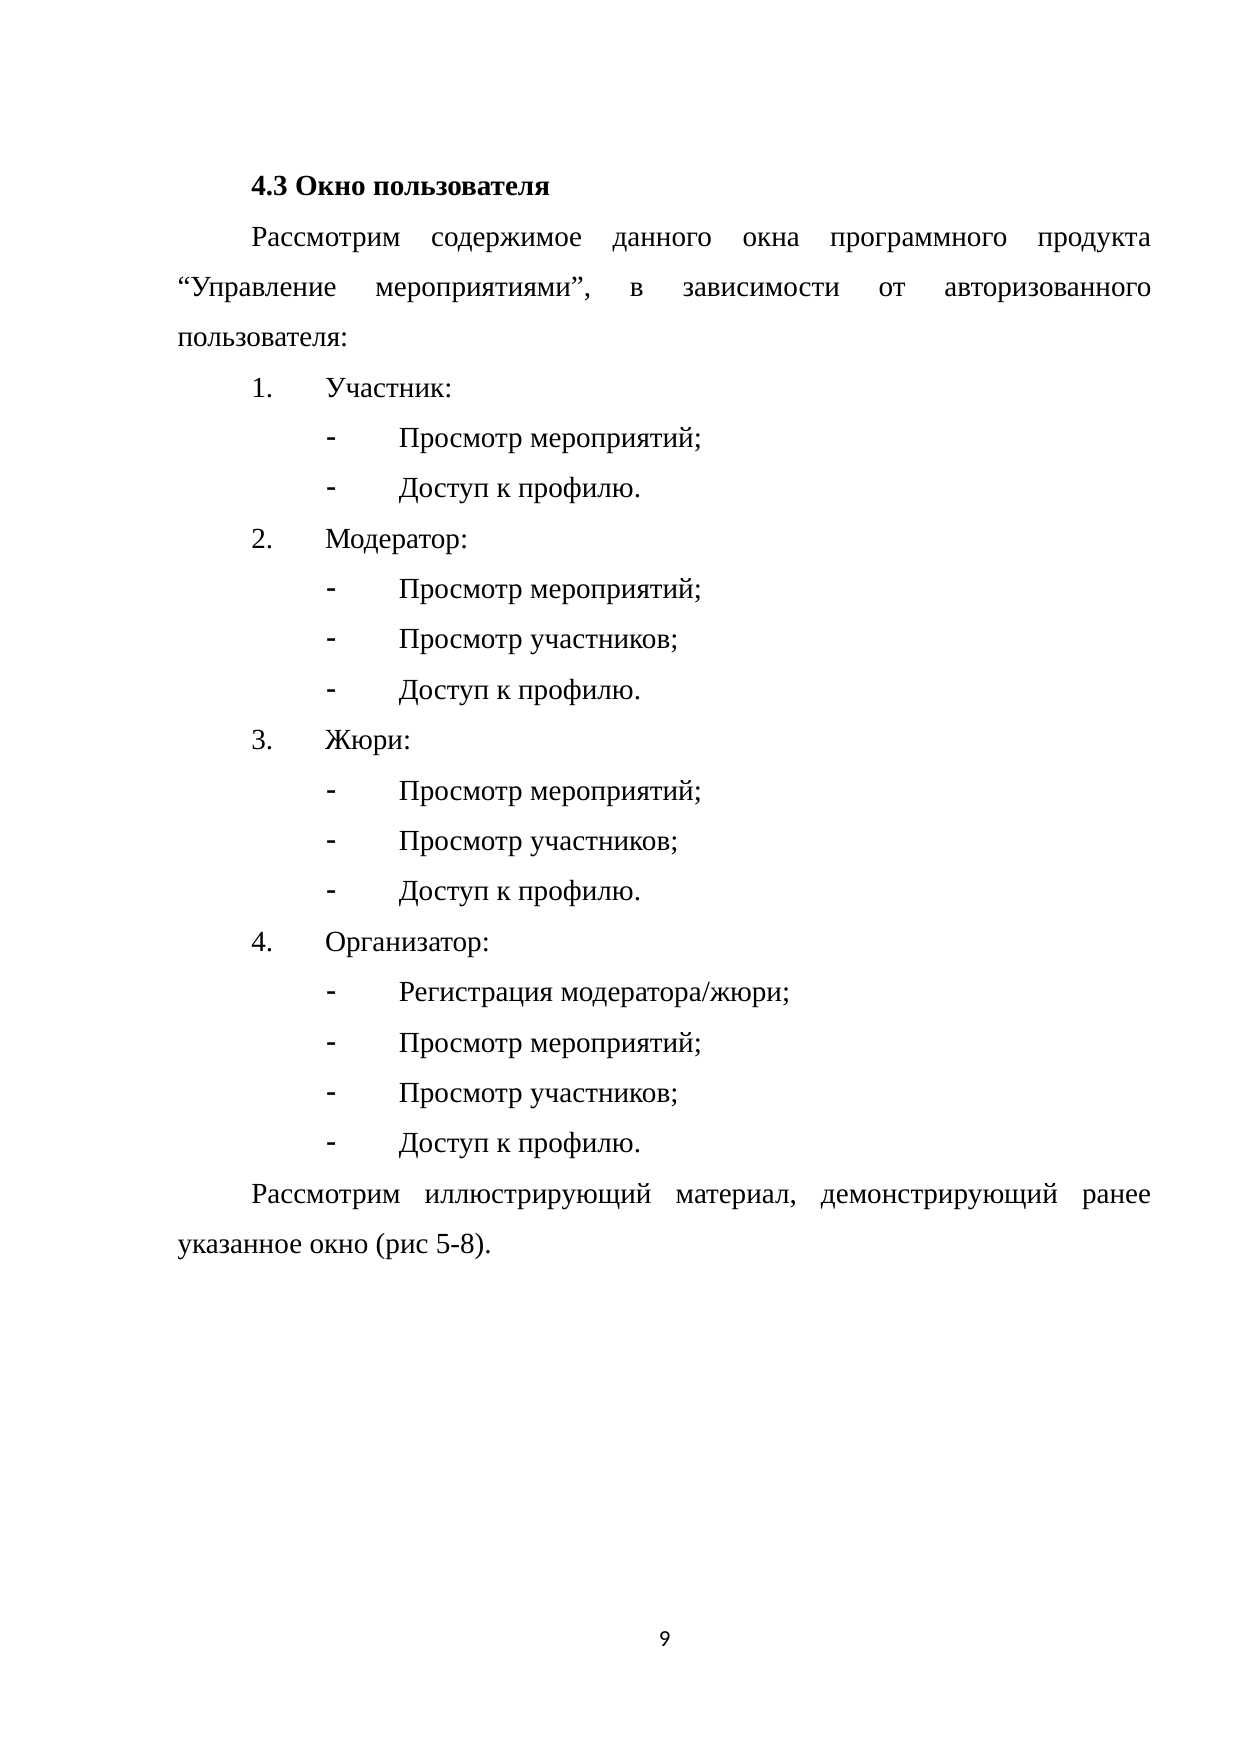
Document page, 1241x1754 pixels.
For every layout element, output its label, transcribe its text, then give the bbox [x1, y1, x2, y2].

list Просмотр мероприятий; [251, 420, 1152, 454]
list Просмотр мероприятий; [251, 571, 1152, 605]
list Организатор: [177, 924, 1152, 957]
list Жюри: [177, 722, 1152, 756]
list Просмотр мероприятий; [251, 773, 1152, 806]
list Модератор: [177, 521, 1152, 554]
list Просмотр участников; [251, 823, 1152, 857]
list Доступ к профилю. [251, 470, 1152, 504]
list Просмотр участников; [251, 1075, 1152, 1109]
list Просмотр мероприятий; [251, 1025, 1152, 1058]
list Доступ к профилю. [251, 873, 1152, 907]
list Доступ к профилю. [251, 672, 1152, 706]
list Просмотр участников; [251, 622, 1152, 655]
list 4.3 Окно пользователя [177, 168, 1152, 202]
list Доступ к профилю. [251, 1126, 1152, 1159]
list Участник: [177, 370, 1152, 403]
text Рассмотрим содержимое данного окна программного продукта “Управление мероприятиями”, в зависимости от авторизованного пользователя: [177, 219, 1152, 353]
list Регистрация модератора/жюри; [251, 974, 1152, 1008]
list Рассмотрим иллюстрирующий материал, демонстрирующий ранее указанное окно (рис 5-8). [177, 1176, 1152, 1260]
